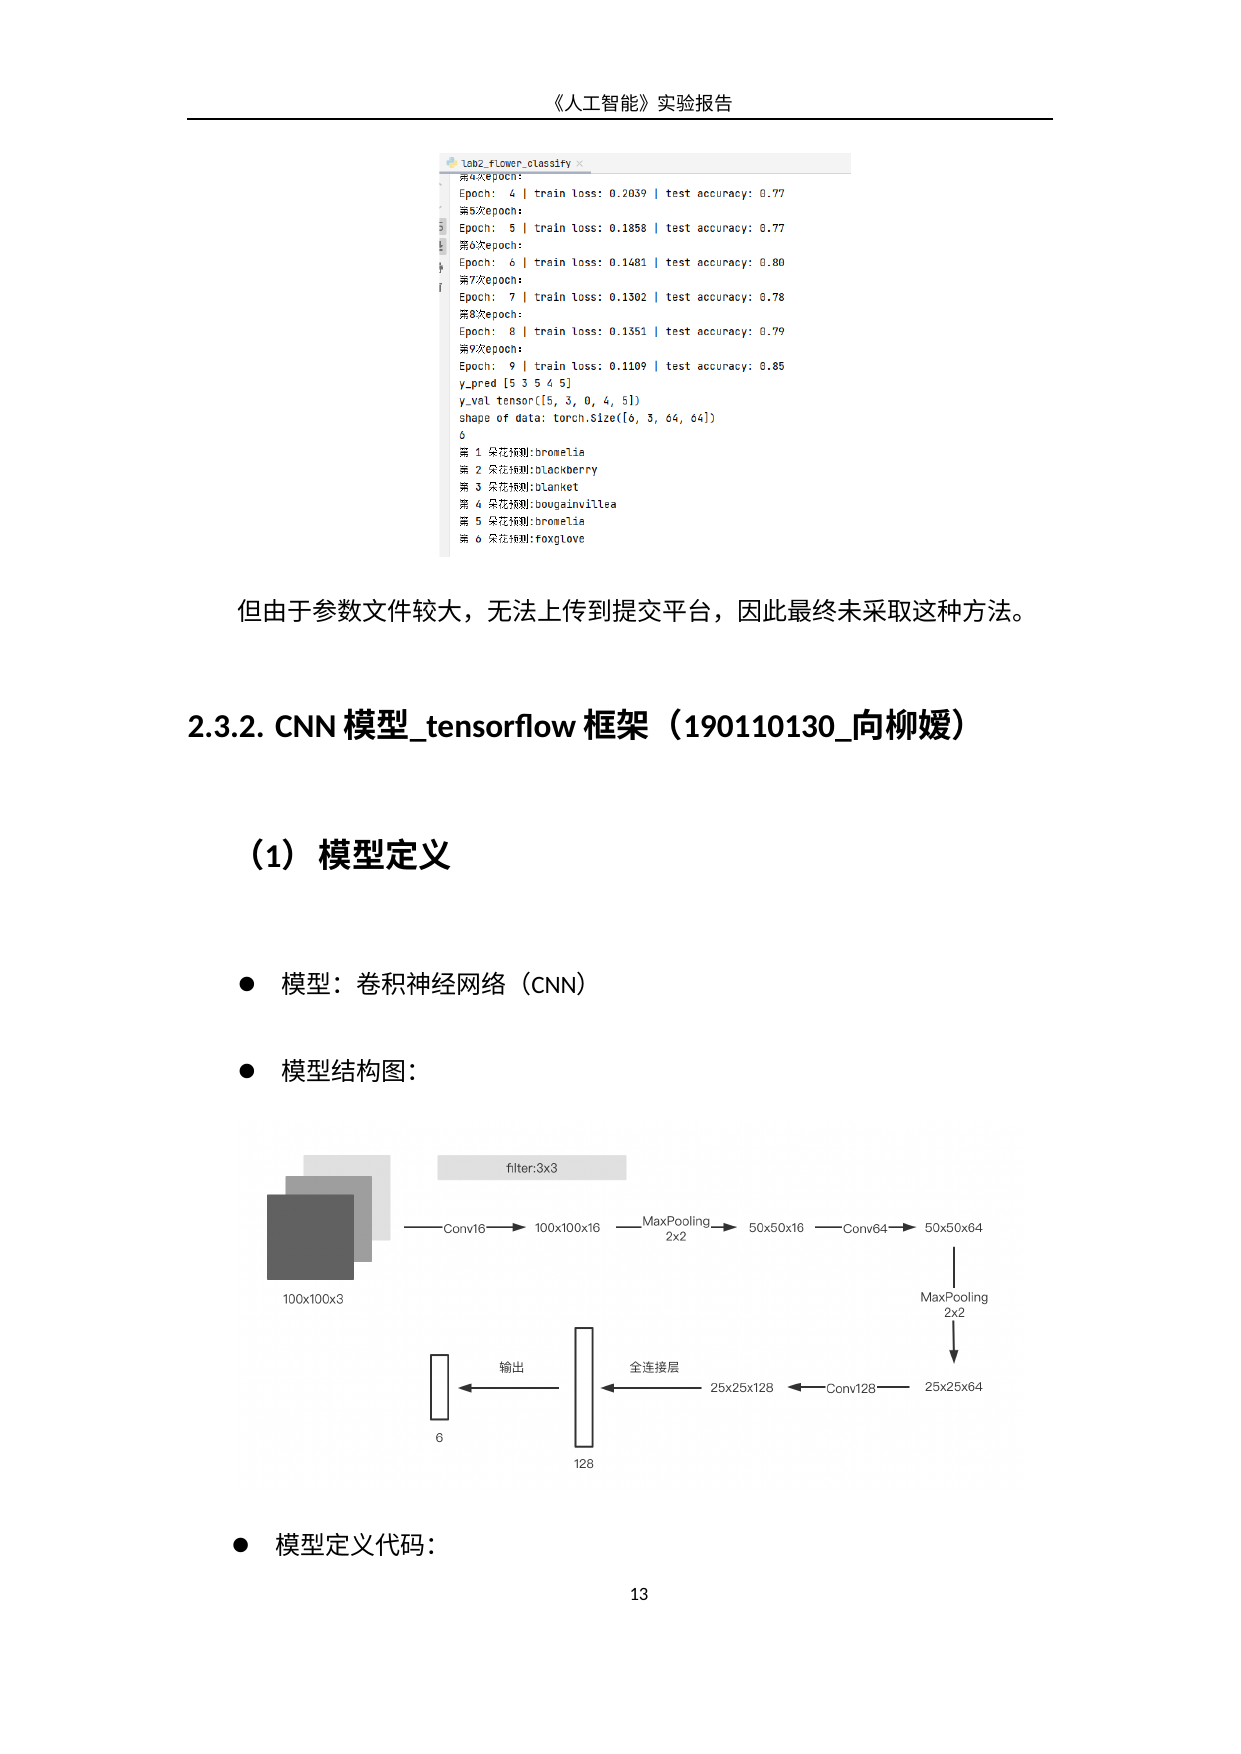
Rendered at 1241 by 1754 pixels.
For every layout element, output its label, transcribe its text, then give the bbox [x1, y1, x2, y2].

picture [439, 153, 851, 557]
list 模型：卷积神经网络（CNN） [237, 949, 1053, 1017]
subtitle CNN模型_tensorflow框架（190110130_向柳嫒） [187, 689, 1053, 757]
text 但由于参数文件较大，无法上传到提交平台，因此最终未采取这种方法。 [187, 576, 1053, 644]
list 模型结构图： [237, 1035, 1053, 1103]
subtitle 模型定义 [231, 819, 1053, 887]
picture [237, 1121, 1025, 1489]
list 模型定义代码： [231, 1510, 1053, 1578]
